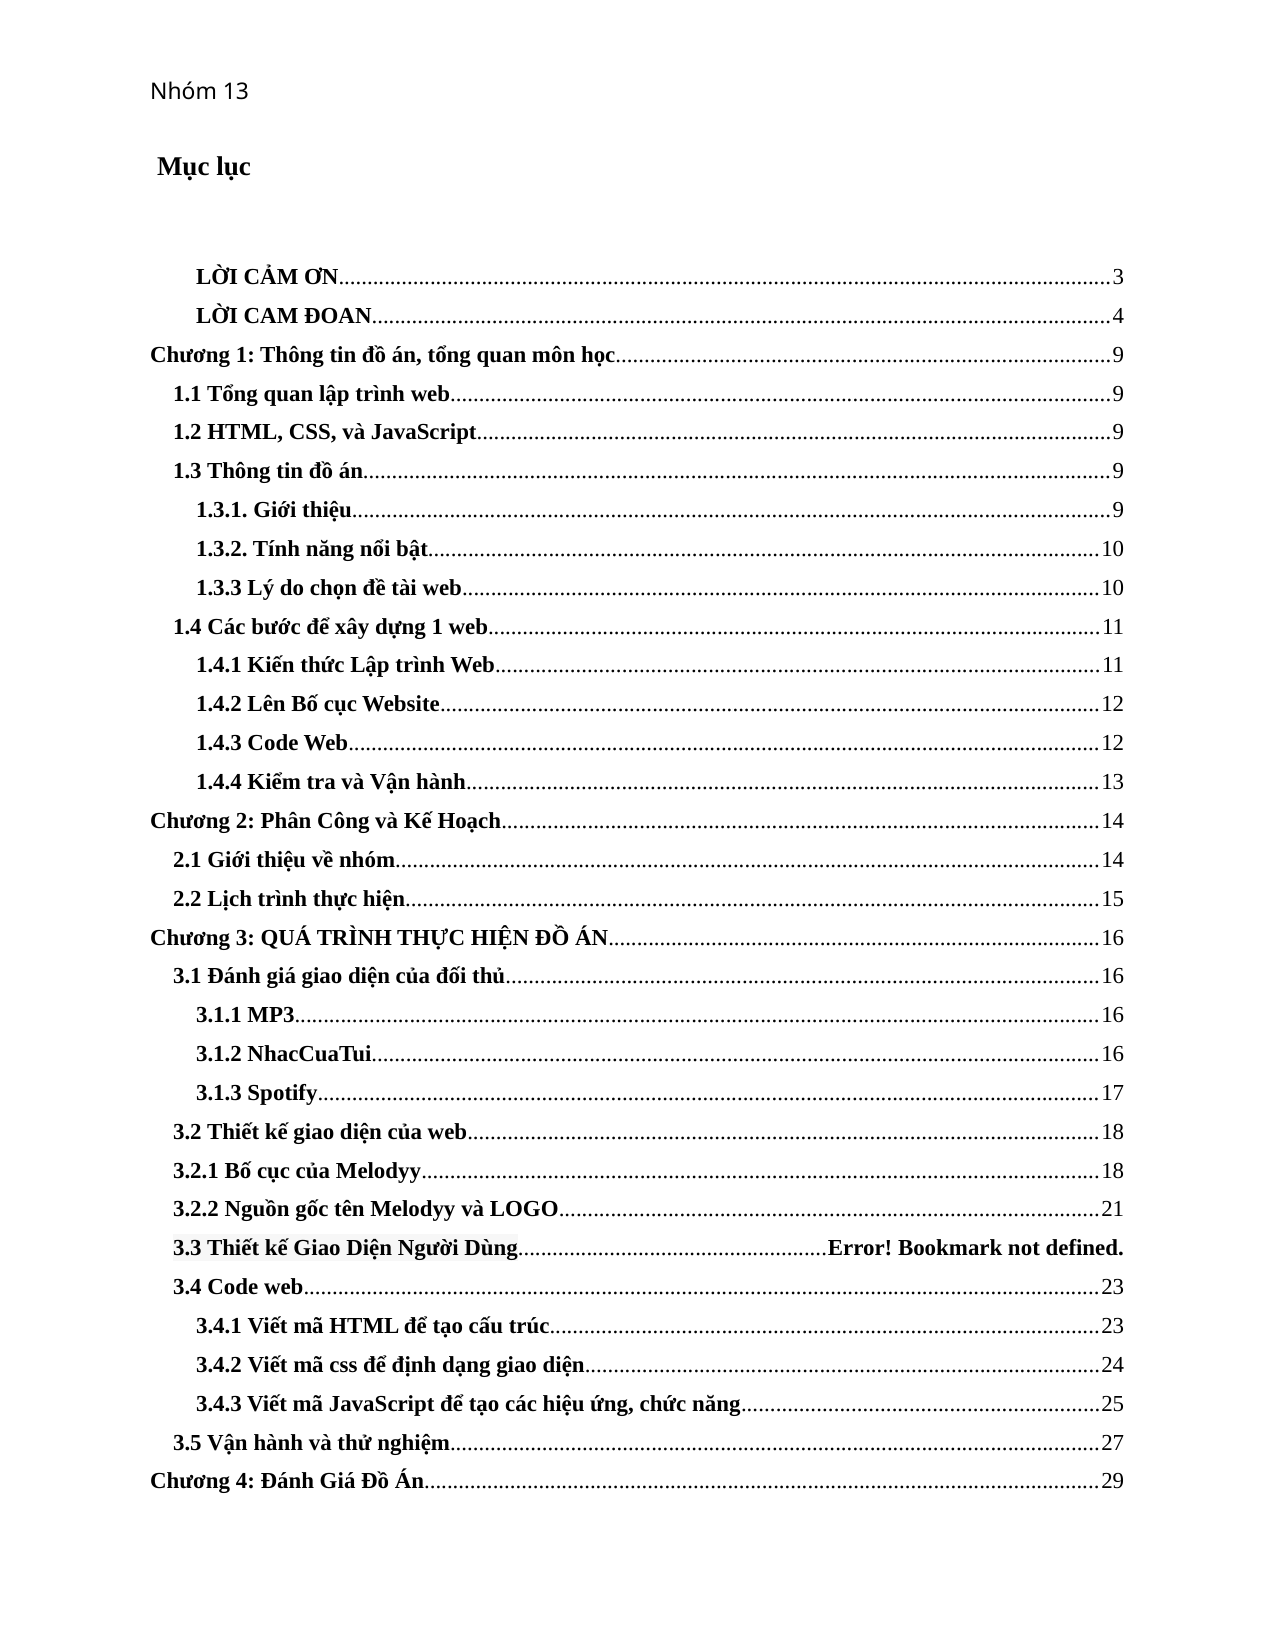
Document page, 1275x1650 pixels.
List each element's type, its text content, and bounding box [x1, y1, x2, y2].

text Mục lục [150, 150, 1125, 181]
